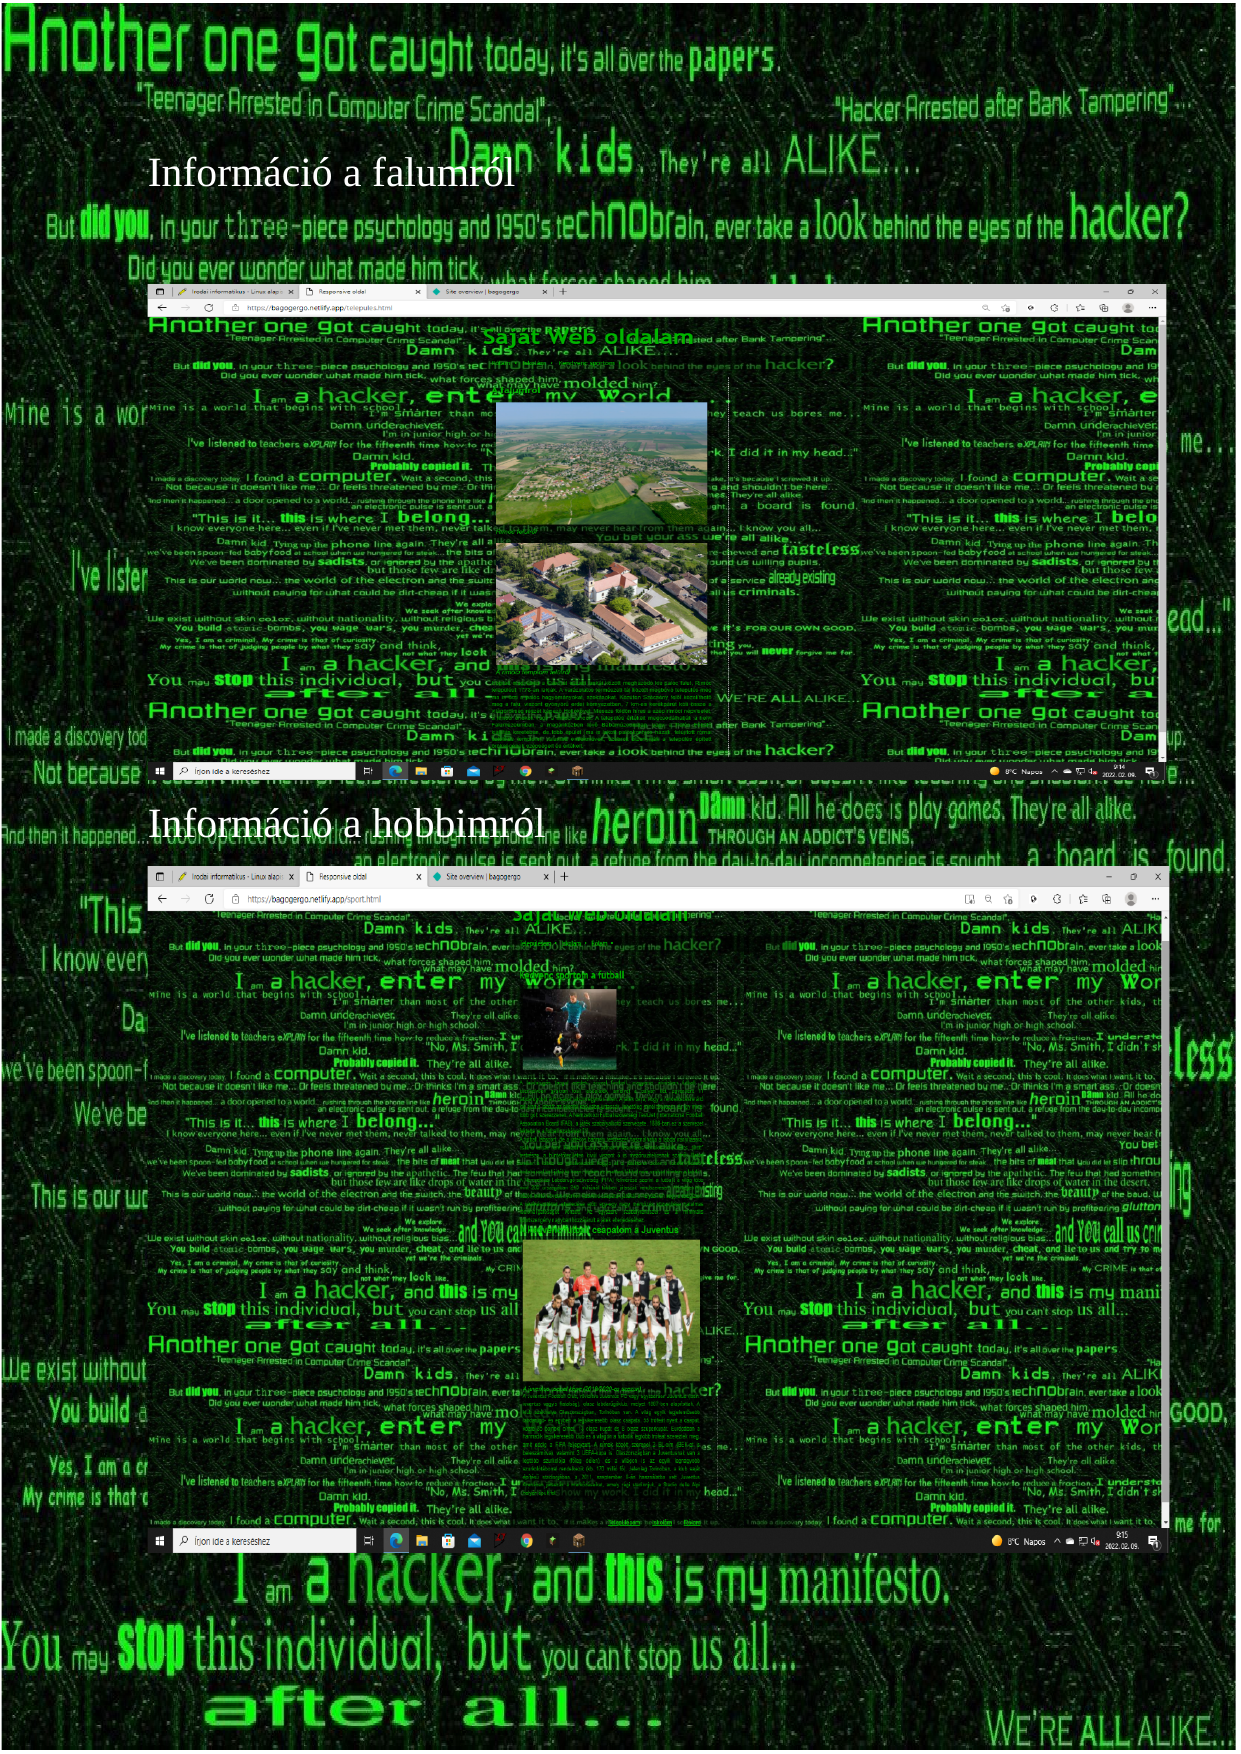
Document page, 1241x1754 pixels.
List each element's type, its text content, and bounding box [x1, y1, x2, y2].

text Információ a hobbimról [148, 798, 1093, 846]
picture [1, 3, 1236, 1750]
text Információ a falumról [148, 148, 1093, 196]
